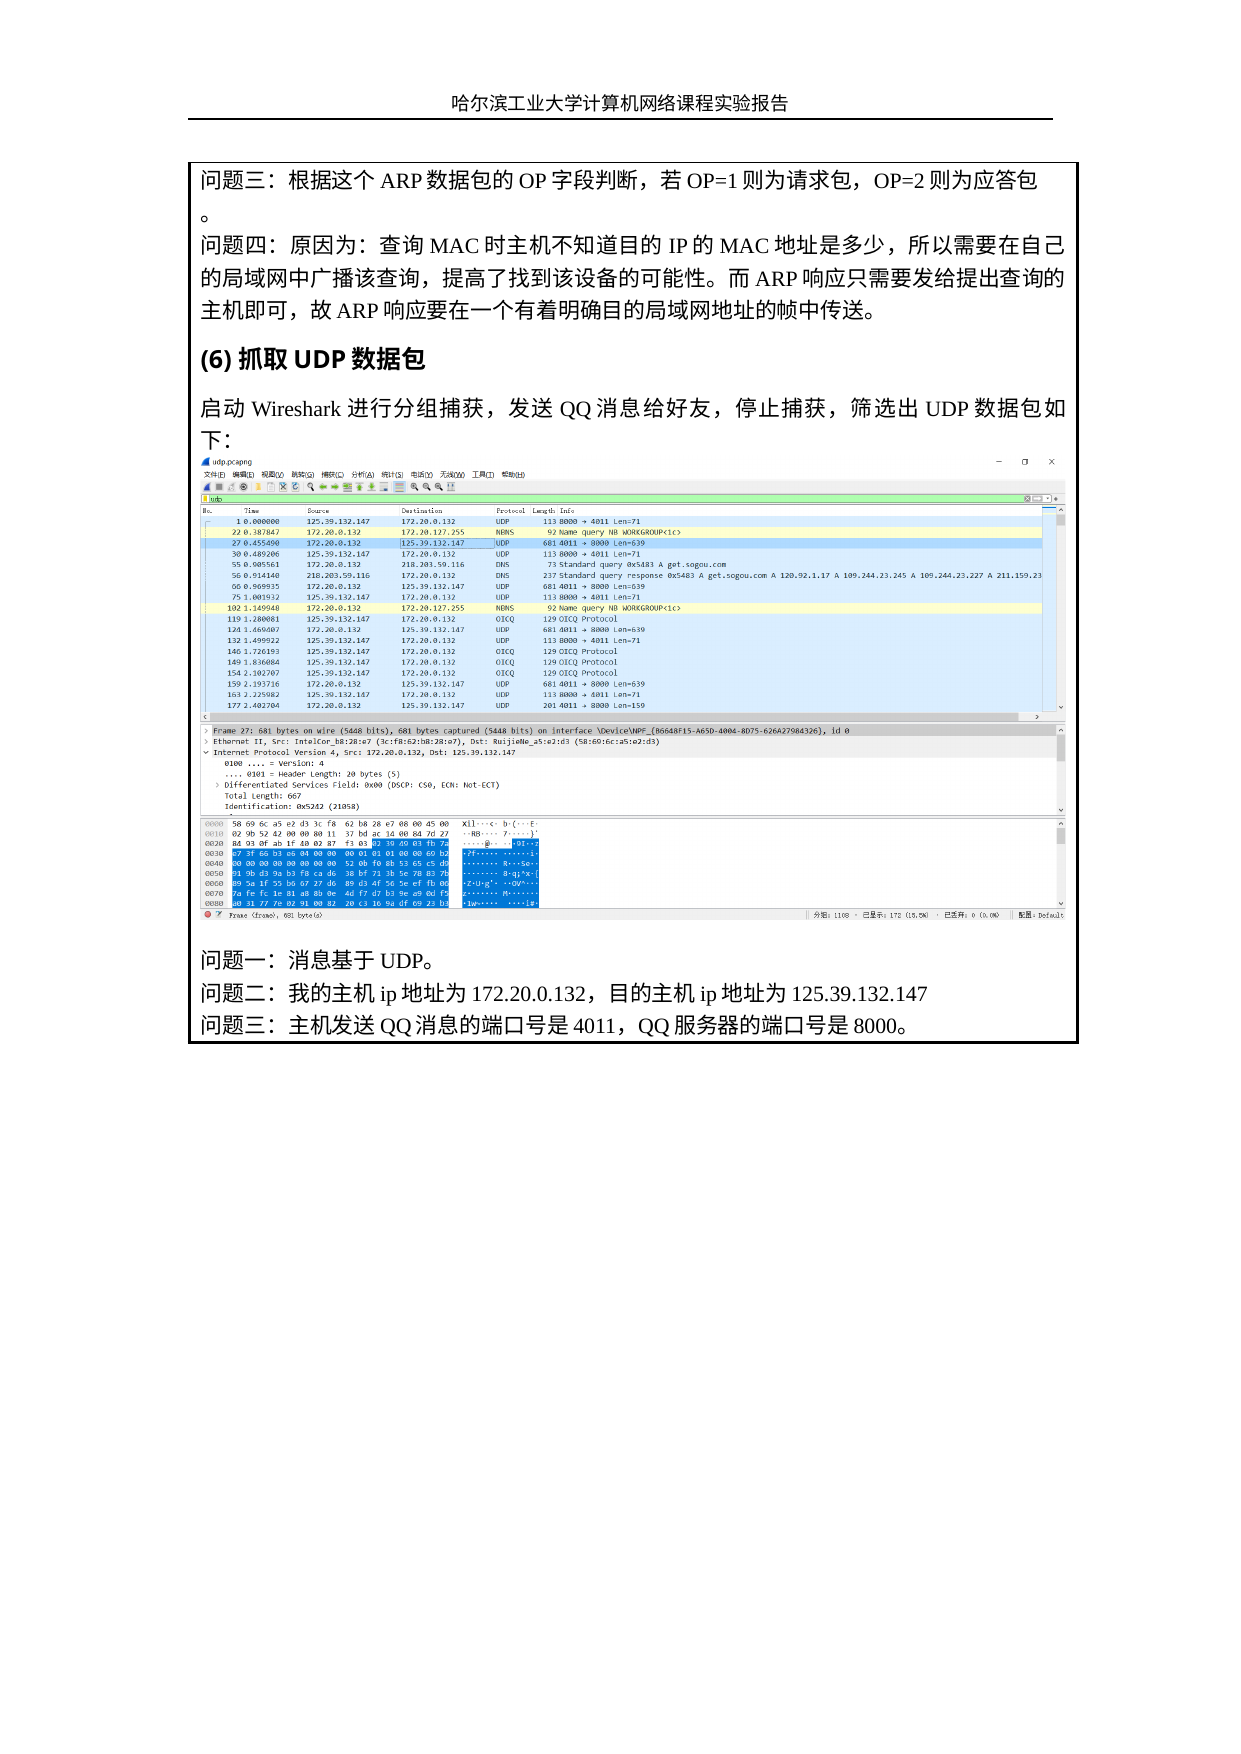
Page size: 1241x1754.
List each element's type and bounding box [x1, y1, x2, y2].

picture [200, 455, 1066, 920]
table_cell [191, 163, 1076, 1041]
